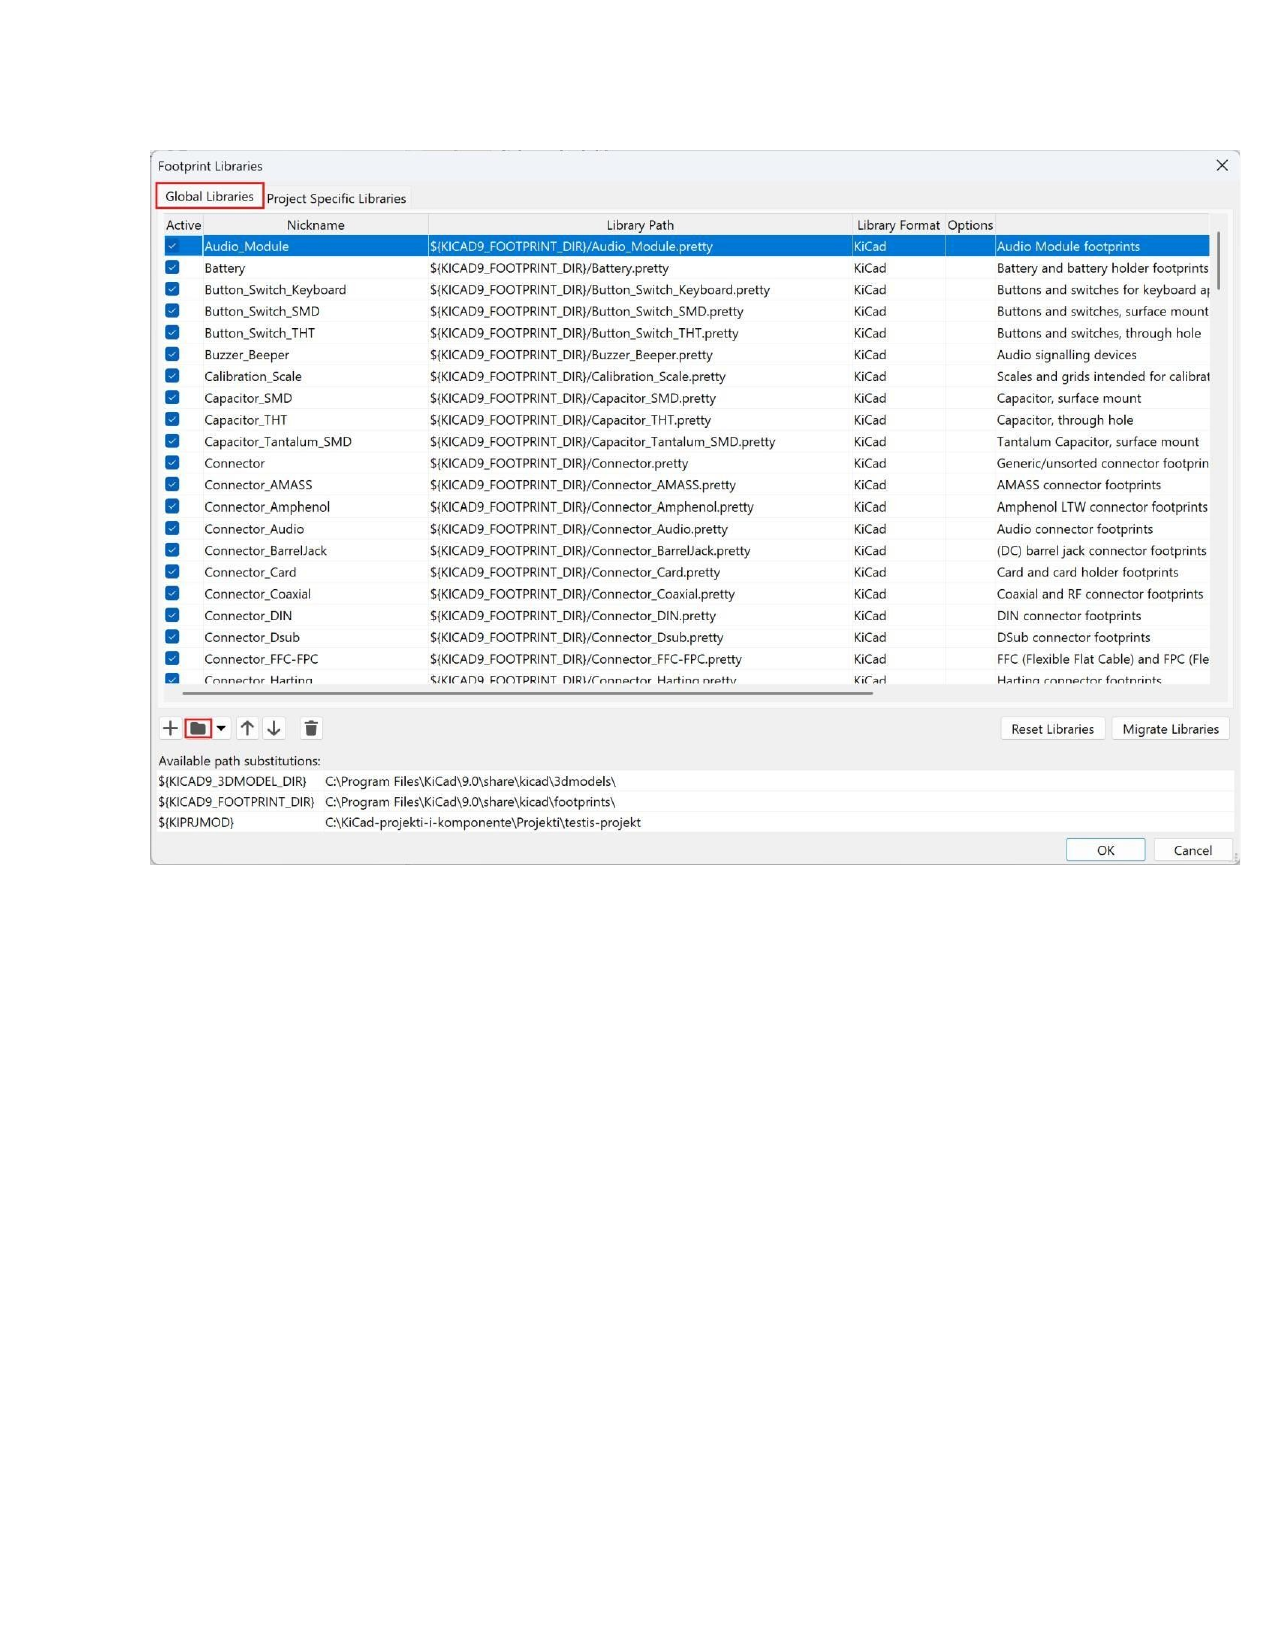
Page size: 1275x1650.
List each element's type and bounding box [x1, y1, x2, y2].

picture [150, 150, 1241, 865]
